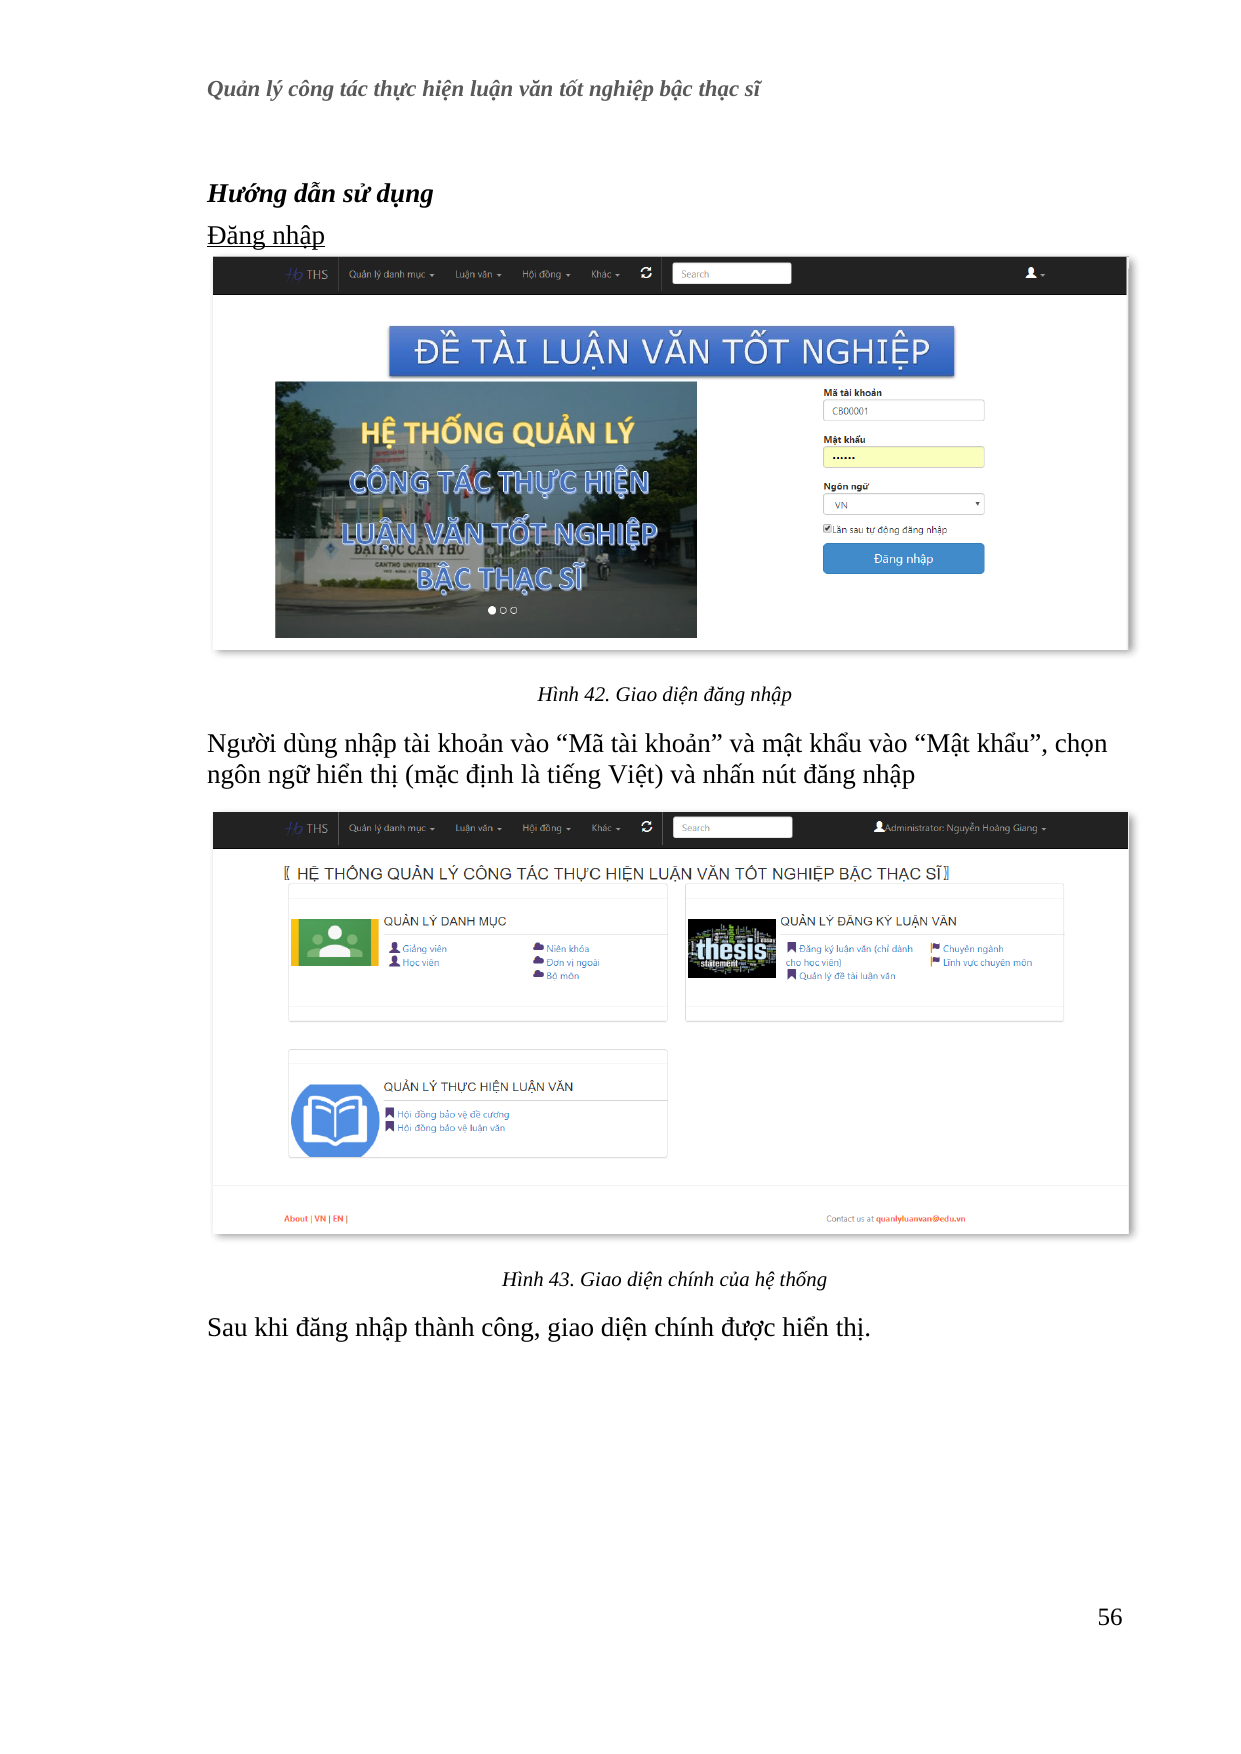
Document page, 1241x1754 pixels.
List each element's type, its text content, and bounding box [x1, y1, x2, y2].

text Sau khi đăng nhập thành công, giao diện chính được hiển thị. [207, 1312, 1122, 1343]
picture [213, 812, 1129, 1234]
picture [213, 256, 1129, 650]
text Hình 42. Giao diện đăng nhập [207, 682, 1122, 706]
text Hình 43. Giao diện chính của hệ thống [207, 1267, 1122, 1291]
text Người dùng nhập tài khoản vào “Mã tài khoản” và mật khẩu vào “Mật khẩu”, chọn ngôn ngữ hiển thị (mặc định là tiếng Việt) và nhấn nút đăng nhập [207, 727, 1122, 789]
subtitle Hướng dẫn sử dụng [207, 177, 1122, 208]
